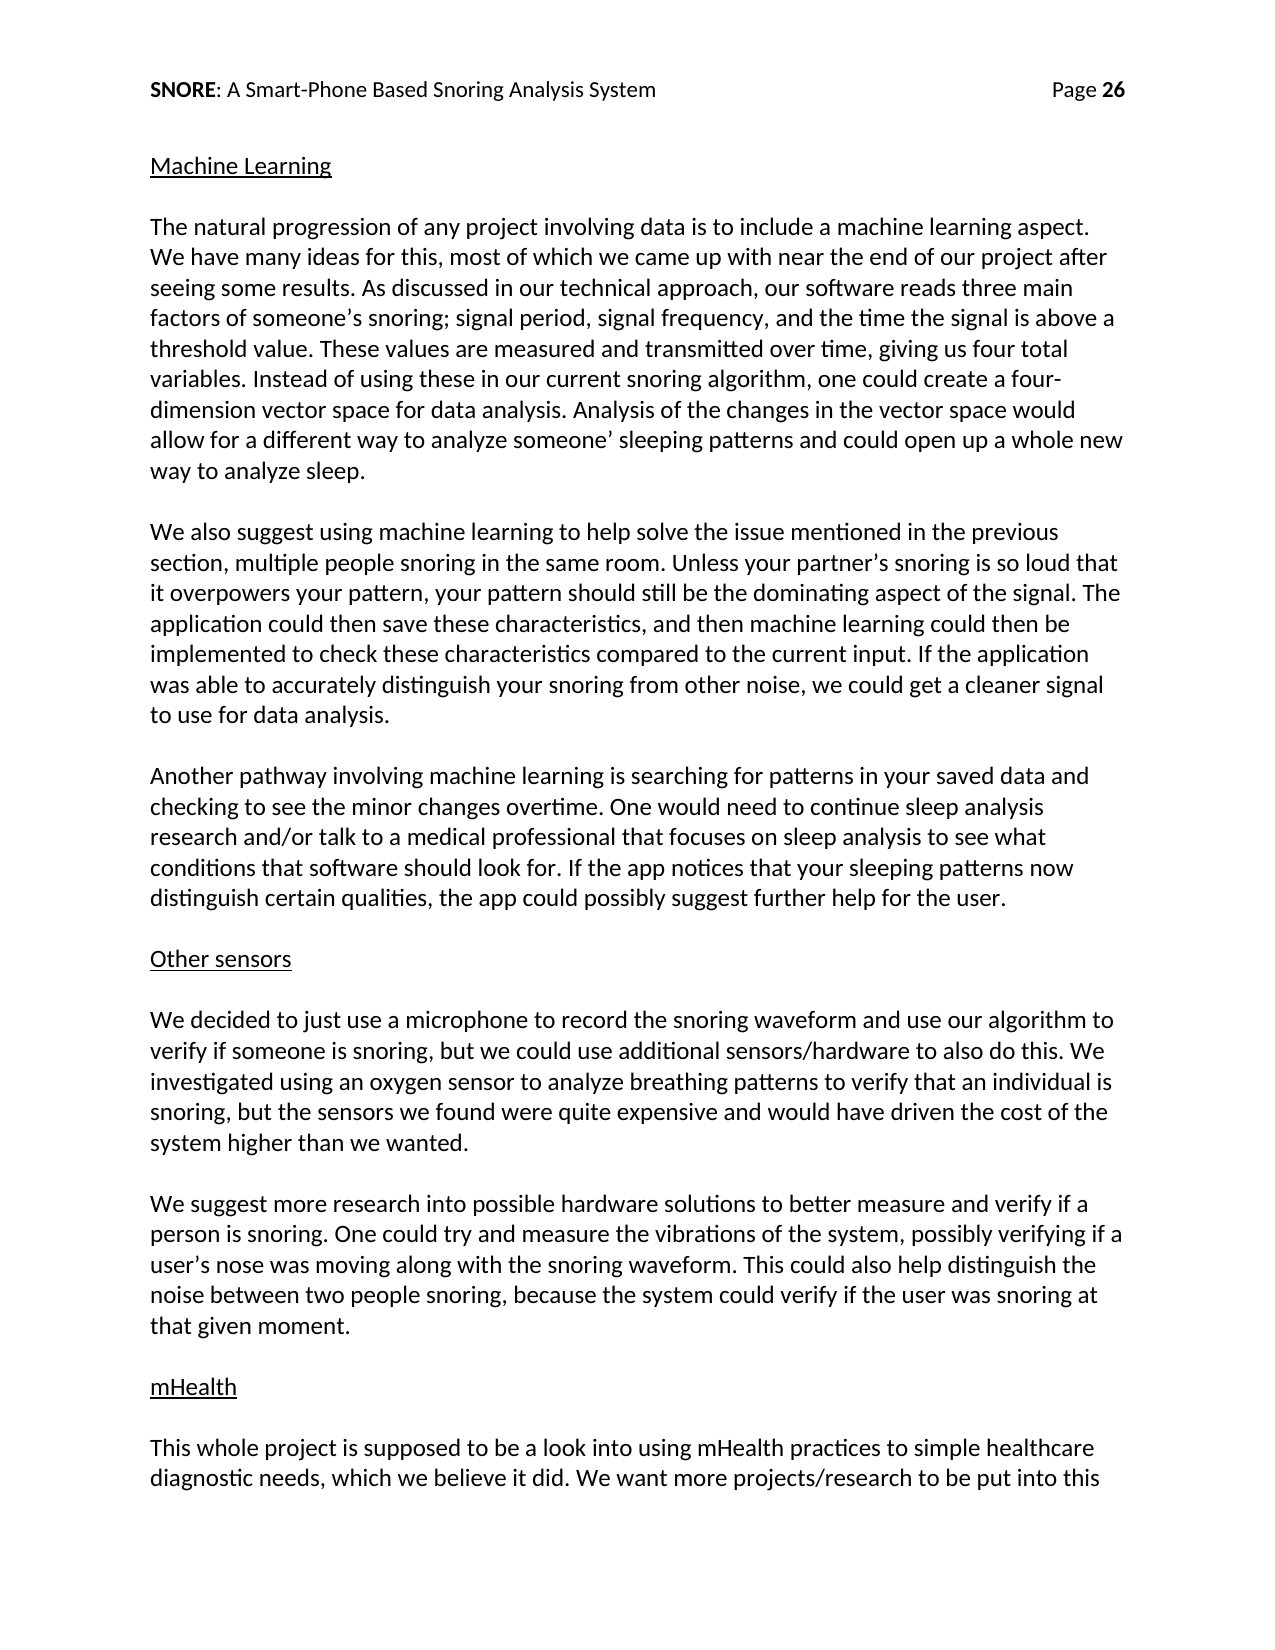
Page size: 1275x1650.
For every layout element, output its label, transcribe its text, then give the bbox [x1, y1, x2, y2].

text The natural progression of any project involving data is to include a machine learning aspect. We have many ideas for this, most of which we came up with near the end of our project after seeing some results. As discussed in our technical approach, our software reads three main factors of someone’s snoring; signal period, signal frequency, and the time the signal is above a threshold value. These values are measured and transmitted over time, giving us four total variables. Instead of using these in our current snoring algorithm, one could create a four-dimension vector space for data analysis. Analysis of the changes in the vector space would allow for a different way to analyze someone’ sleeping patterns and could open up a whole new way to analyze sleep. [150, 211, 1125, 486]
text Machine Learning [150, 150, 1125, 181]
text We also suggest using machine learning to help solve the issue mentioned in the previous section, multiple people snoring in the same room. Unless your partner’s snoring is so loud that it overpowers your pattern, your pattern should still be the dominating aspect of the signal. The application could then save these characteristics, and then machine learning could then be implemented to check these characteristics compared to the current input. If the application was able to accurately distinguish your snoring from other noise, we could get a cleaner signal to use for data analysis. [150, 516, 1125, 730]
text Other sensors [150, 943, 1125, 974]
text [150, 1432, 1125, 1493]
text We decided to just use a microphone to record the snoring waveform and use our algorithm to verify if someone is snoring, but we could use additional sensors/hardware to also do this. We investigated using an oxygen sensor to analyze breathing patterns to verify that an individual is snoring, but the sensors we found were quite expensive and would have driven the cost of the system higher than we wanted. [150, 1004, 1125, 1157]
text Another pathway involving machine learning is searching for patterns in your saved data and checking to see the minor changes overtime. One would need to continue sleep analysis research and/or talk to a medical professional that focuses on sleep analysis to see what conditions that software should look for. If the app notices that your sleeping patterns now distinguish certain qualities, the app could possibly suggest further help for the user. [150, 760, 1125, 913]
text mHealth [150, 1371, 1125, 1401]
text We suggest more research into possible hardware solutions to better measure and verify if a person is snoring. One could try and measure the vibrations of the system, possibly verifying if a user’s nose was moving along with the snoring waveform. This could also help distinguish the noise between two people snoring, because the system could verify if the user was snoring at that given moment. [150, 1188, 1125, 1340]
